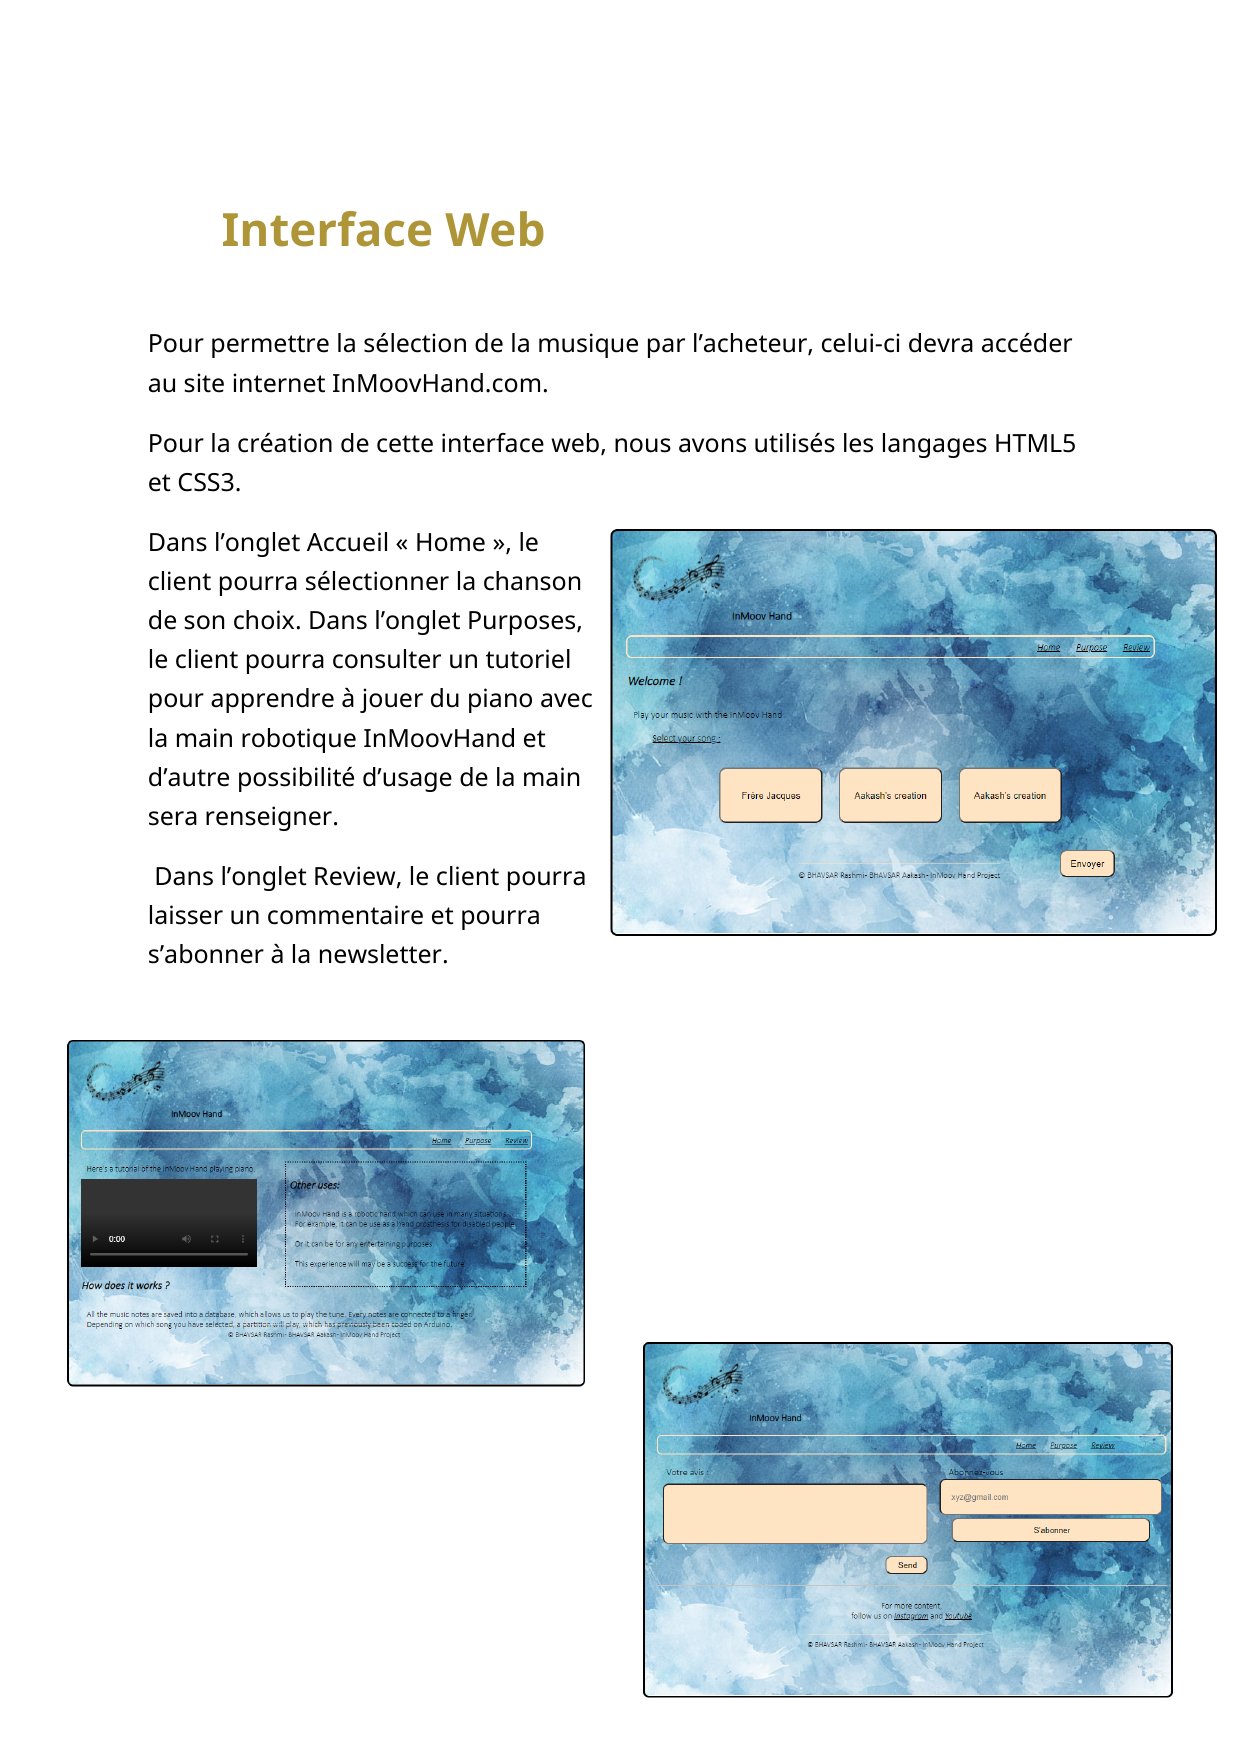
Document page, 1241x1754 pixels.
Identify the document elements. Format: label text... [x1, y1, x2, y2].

text Pour permettre la sélection de la musique par l’acheteur, celui-ci devra accéder au site internet InMoovHand.com. [148, 326, 1093, 399]
text Pour la création de cette interface web, nous avons utilisés les langages HTML5 et CSS3. [148, 425, 1093, 498]
picture [64, 1036, 589, 1389]
picture [639, 1338, 1177, 1704]
text Dans l’onglet Accueil « Home », le client pourra sélectionner la chanson de son choix. Dans l’onglet Purposes, le client pourra consulter un tutoriel pour apprendre à jouer du piano avec la main robotique InMoovHand et d’autre possibilité d’usage de la main sera renseigner. [148, 524, 608, 833]
subtitle Interface Web [148, 198, 1093, 260]
text Dans l’onglet Review, le client pourra laisser un commentaire et pourra s’abonner à la newsletter. [148, 858, 1093, 971]
picture [608, 524, 1222, 941]
